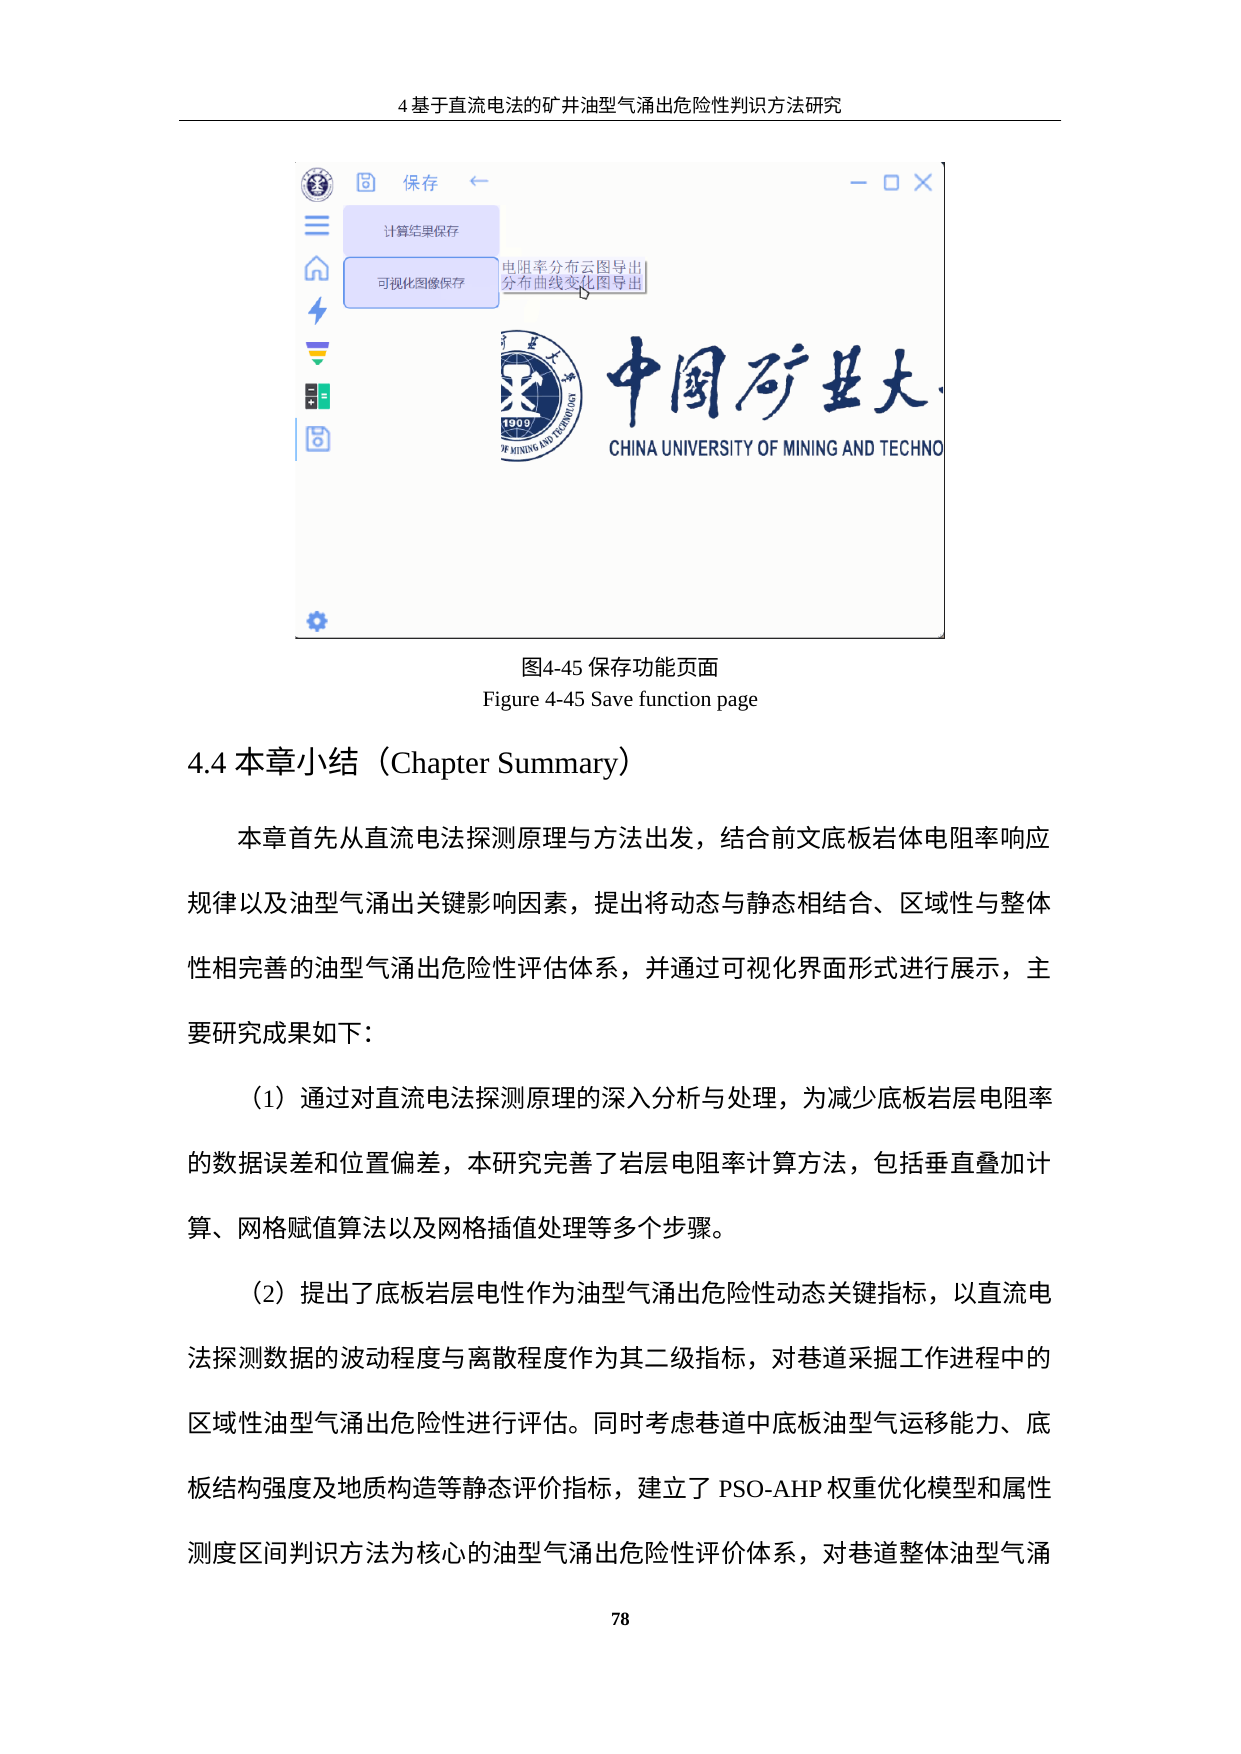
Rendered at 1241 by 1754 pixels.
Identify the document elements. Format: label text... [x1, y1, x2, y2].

list 本章小结（Chapter Summary） [187, 727, 1053, 792]
picture [295, 162, 945, 639]
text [187, 1259, 1053, 1584]
text 本章首先从直流电法探测原理与方法出发，结合前文底板岩体电阻率响应规律以及油型气涌出关键影响因素，提出将动态与静态相结合、区域性与整体性相完善的油型气涌出危险性评估体系，并通过可视化界面形式进行展示，主要研究成果如下： [187, 804, 1053, 1064]
text （1）通过对直流电法探测原理的深入分析与处理，为减少底板岩层电阻率的数据误差和位置偏差，本研究完善了岩层电阻率计算方法，包括垂直叠加计算、网格赋值算法以及网格插值处理等多个步骤。 [187, 1064, 1053, 1259]
